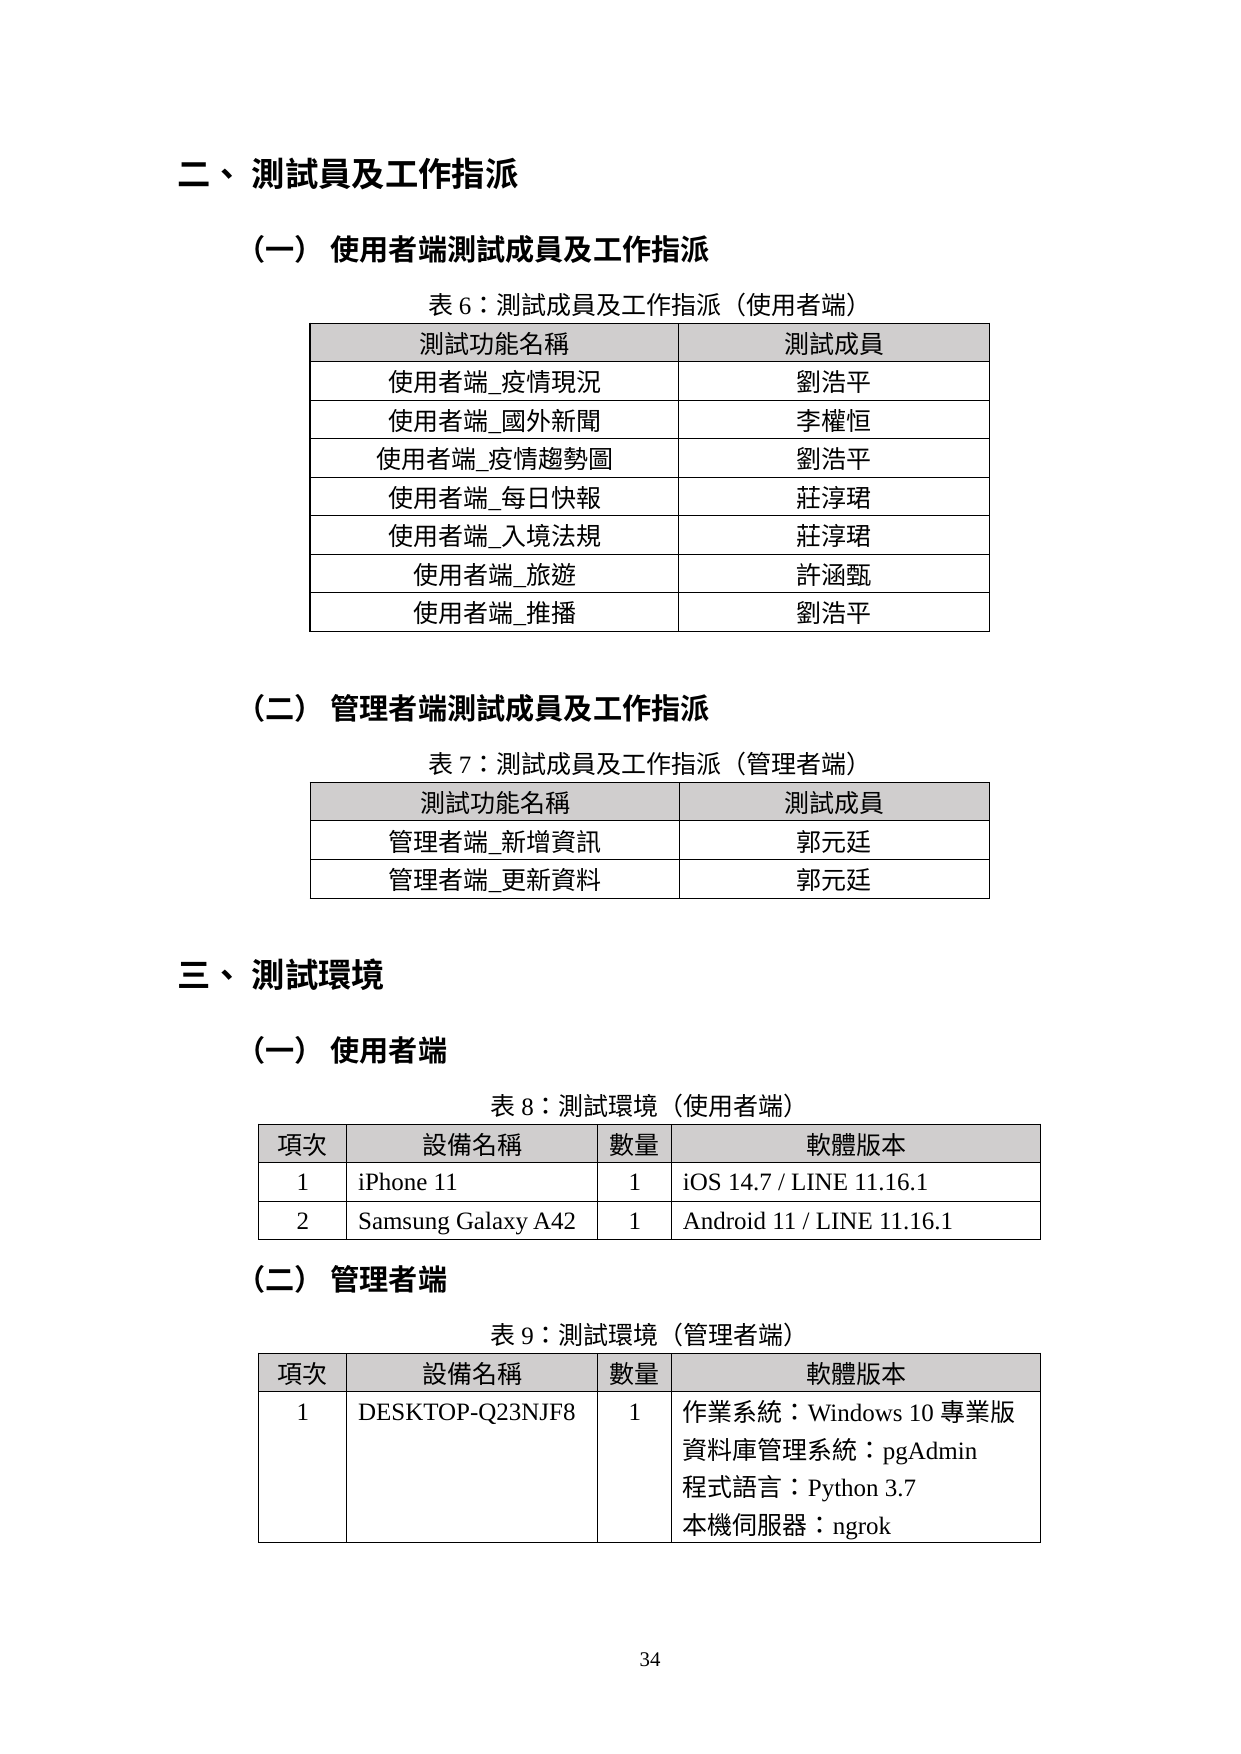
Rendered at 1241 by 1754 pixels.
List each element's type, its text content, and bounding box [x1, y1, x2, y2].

table_header 軟體版本 [672, 1125, 1040, 1162]
table_cell 劉浩平 [679, 362, 989, 399]
table_cell 使用者端_推播 [311, 593, 678, 631]
table_cell 管理者端_更新資料 [311, 860, 679, 897]
table_cell 使用者端_每日快報 [311, 478, 678, 515]
table_header 軟體版本 [672, 1354, 1040, 1391]
table_header 項次 [259, 1354, 346, 1391]
table_cell 1 [259, 1392, 346, 1542]
table_cell 1 [598, 1163, 671, 1201]
text 表 6：測試成員及工作指派（使用者端） [177, 285, 1122, 322]
table_cell 2 [259, 1202, 346, 1239]
table_cell DESKTOP-Q23NJF8 [347, 1392, 597, 1542]
subtitle 使用者端 [236, 1011, 1122, 1086]
text 表 7：測試成員及工作指派（管理者端） [177, 744, 1122, 782]
subtitle 管理者端 [236, 1240, 1122, 1315]
table_cell 使用者端_旅遊 [311, 555, 678, 592]
table_cell Samsung Galaxy A42 [347, 1202, 597, 1239]
table_cell 1 [598, 1392, 671, 1542]
table_cell 1 [259, 1163, 346, 1201]
table_header 測試功能名稱 [311, 324, 678, 361]
subtitle 測試員及工作指派 [177, 135, 1122, 210]
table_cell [672, 1392, 1040, 1542]
text 表 9：測試環境（管理者端） [177, 1315, 1122, 1353]
table_header 測試功能名稱 [311, 783, 679, 820]
table_header 測試成員 [679, 324, 989, 361]
table_header 測試成員 [680, 783, 989, 820]
table_cell 郭元廷 [680, 821, 989, 859]
table_cell 使用者端_入境法規 [311, 516, 678, 554]
table_cell 1 [598, 1202, 671, 1239]
table_cell 使用者端_疫情現況 [311, 362, 678, 399]
table_header 數量 [598, 1125, 671, 1162]
subtitle 使用者端測試成員及工作指派 [236, 210, 1122, 285]
table_cell Android 11 / LINE 11.16.1 [672, 1202, 1040, 1239]
table_cell 莊淳珺 [679, 478, 989, 515]
text 表 8：測試環境（使用者端） [177, 1086, 1122, 1123]
table_header 數量 [598, 1354, 671, 1391]
subtitle 管理者端測試成員及工作指派 [236, 669, 1122, 744]
subtitle 測試環境 [177, 936, 1122, 1011]
table_cell 劉浩平 [679, 439, 989, 477]
table_cell 使用者端_國外新聞 [311, 401, 678, 438]
table_cell 莊淳珺 [679, 516, 989, 554]
table_header 設備名稱 [347, 1125, 597, 1162]
table_header 項次 [259, 1125, 346, 1162]
table_cell iOS 14.7 / LINE 11.16.1 [672, 1163, 1040, 1201]
table_cell iPhone 11 [347, 1163, 597, 1201]
table_cell 劉浩平 [679, 593, 989, 631]
table_cell 管理者端_新增資訊 [311, 821, 679, 859]
table_cell 郭元廷 [680, 860, 989, 897]
table_cell 李權恒 [679, 401, 989, 438]
table_header 設備名稱 [347, 1354, 597, 1391]
table_cell 許涵甄 [679, 555, 989, 592]
table_cell 使用者端_疫情趨勢圖 [311, 439, 678, 477]
